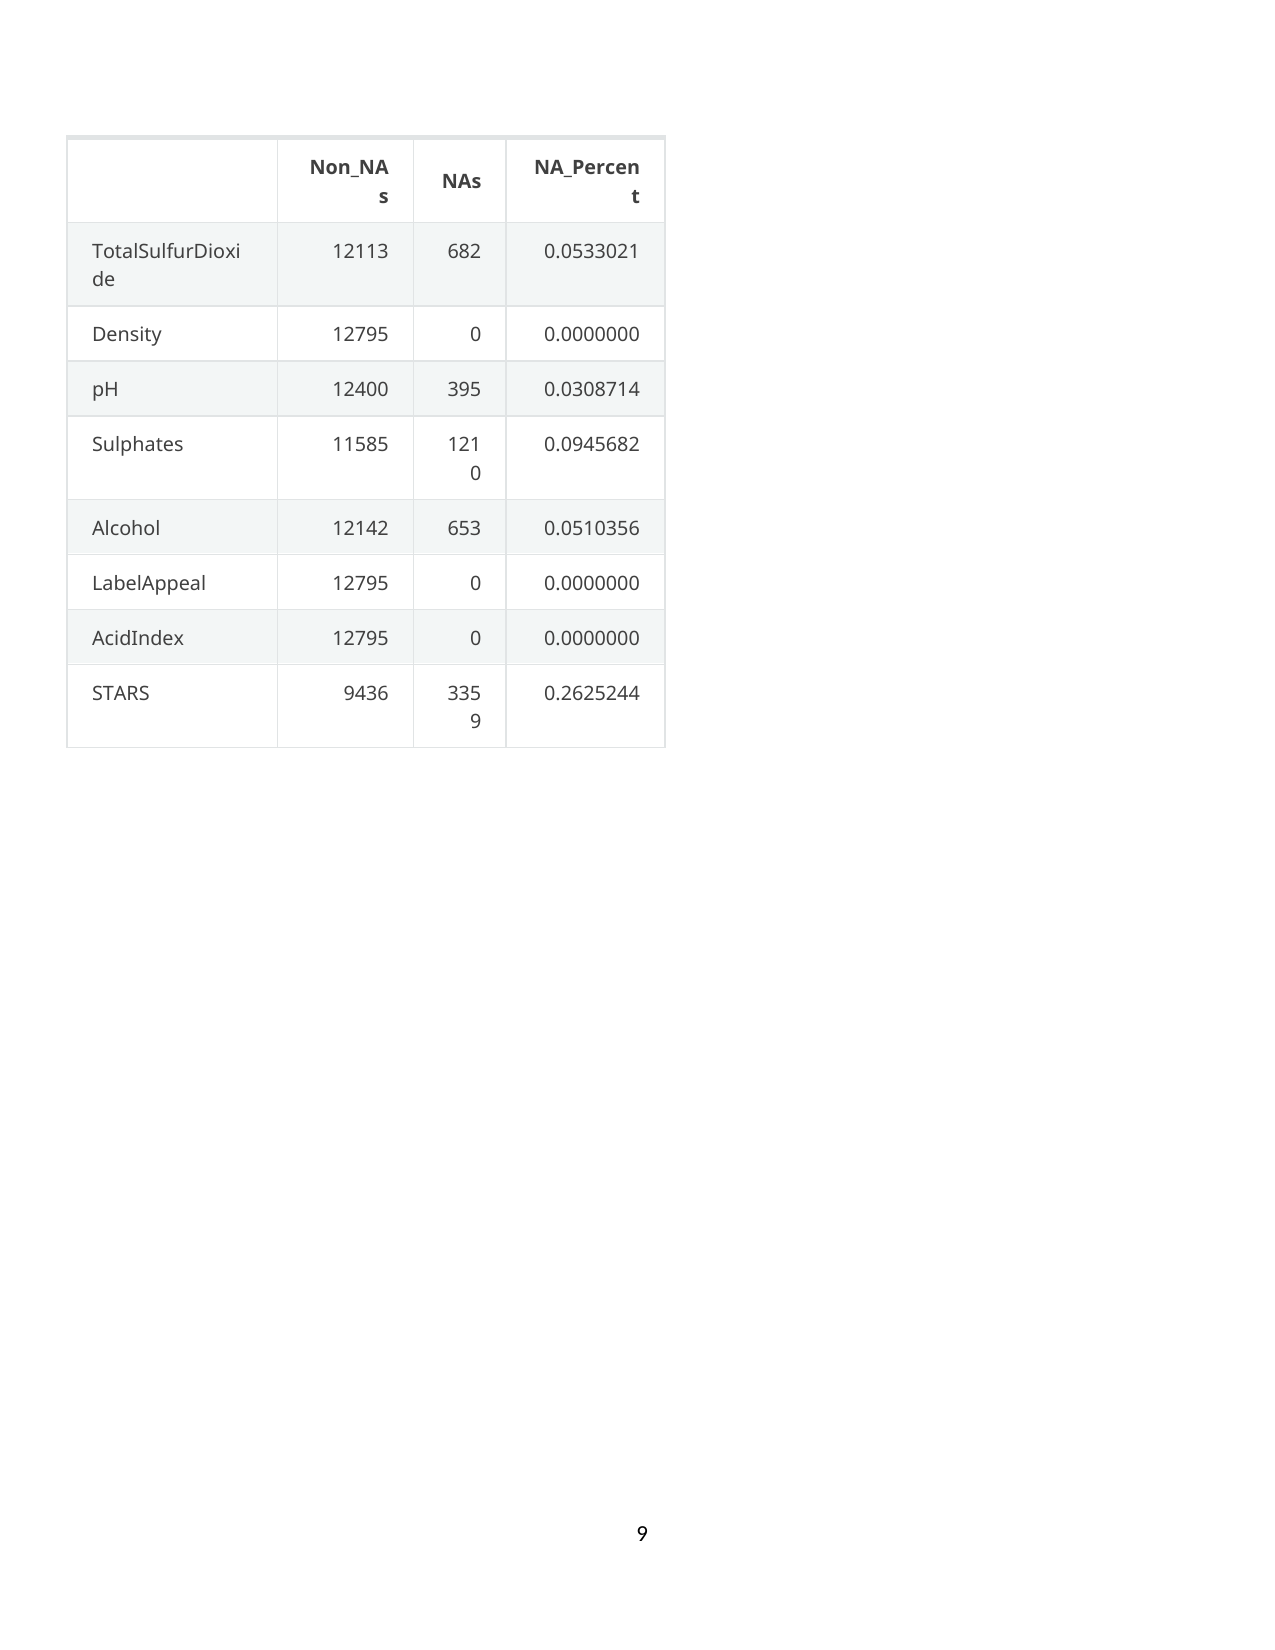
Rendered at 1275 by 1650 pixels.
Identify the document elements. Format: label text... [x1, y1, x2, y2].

table_cell TotalSulfurDioxide [68, 223, 277, 305]
table_cell 682 [414, 223, 505, 305]
table_cell 3359 [414, 665, 505, 747]
table_cell 0.0533021 [507, 223, 664, 305]
table_cell 12795 [278, 307, 413, 360]
table_cell 12113 [278, 223, 413, 305]
table_cell 0 [414, 307, 505, 360]
table_cell 12795 [278, 555, 413, 608]
table_cell 0 [414, 610, 505, 663]
table_cell 653 [414, 500, 505, 553]
table_cell 0.2625244 [507, 665, 664, 747]
table_cell 0.0000000 [507, 610, 664, 663]
table_cell 0.0000000 [507, 307, 664, 360]
table_header NA_Percent [507, 140, 664, 222]
table_cell 395 [414, 362, 505, 415]
table_cell 0.0308714 [507, 362, 664, 415]
table_cell 0.0000000 [507, 555, 664, 608]
table_cell Sulphates [68, 417, 277, 498]
table_cell 0 [414, 555, 505, 608]
table_header [68, 140, 277, 222]
table_cell AcidIndex [68, 610, 277, 663]
table_cell pH [68, 362, 277, 415]
table_cell 11585 [278, 417, 413, 498]
table_cell Alcohol [68, 500, 277, 553]
table_cell 12142 [278, 500, 413, 553]
table_cell 12400 [278, 362, 413, 415]
table_cell STARS [68, 665, 277, 747]
table_cell 0.0945682 [507, 417, 664, 498]
table_cell Density [68, 307, 277, 360]
table_header Non_NAs [278, 140, 413, 222]
table_cell 1210 [414, 417, 505, 498]
table_cell LabelAppeal [68, 555, 277, 608]
table_cell 12795 [278, 610, 413, 663]
table_header NAs [414, 140, 505, 222]
table_cell 0.0510356 [507, 500, 664, 553]
table_cell 9436 [278, 665, 413, 747]
